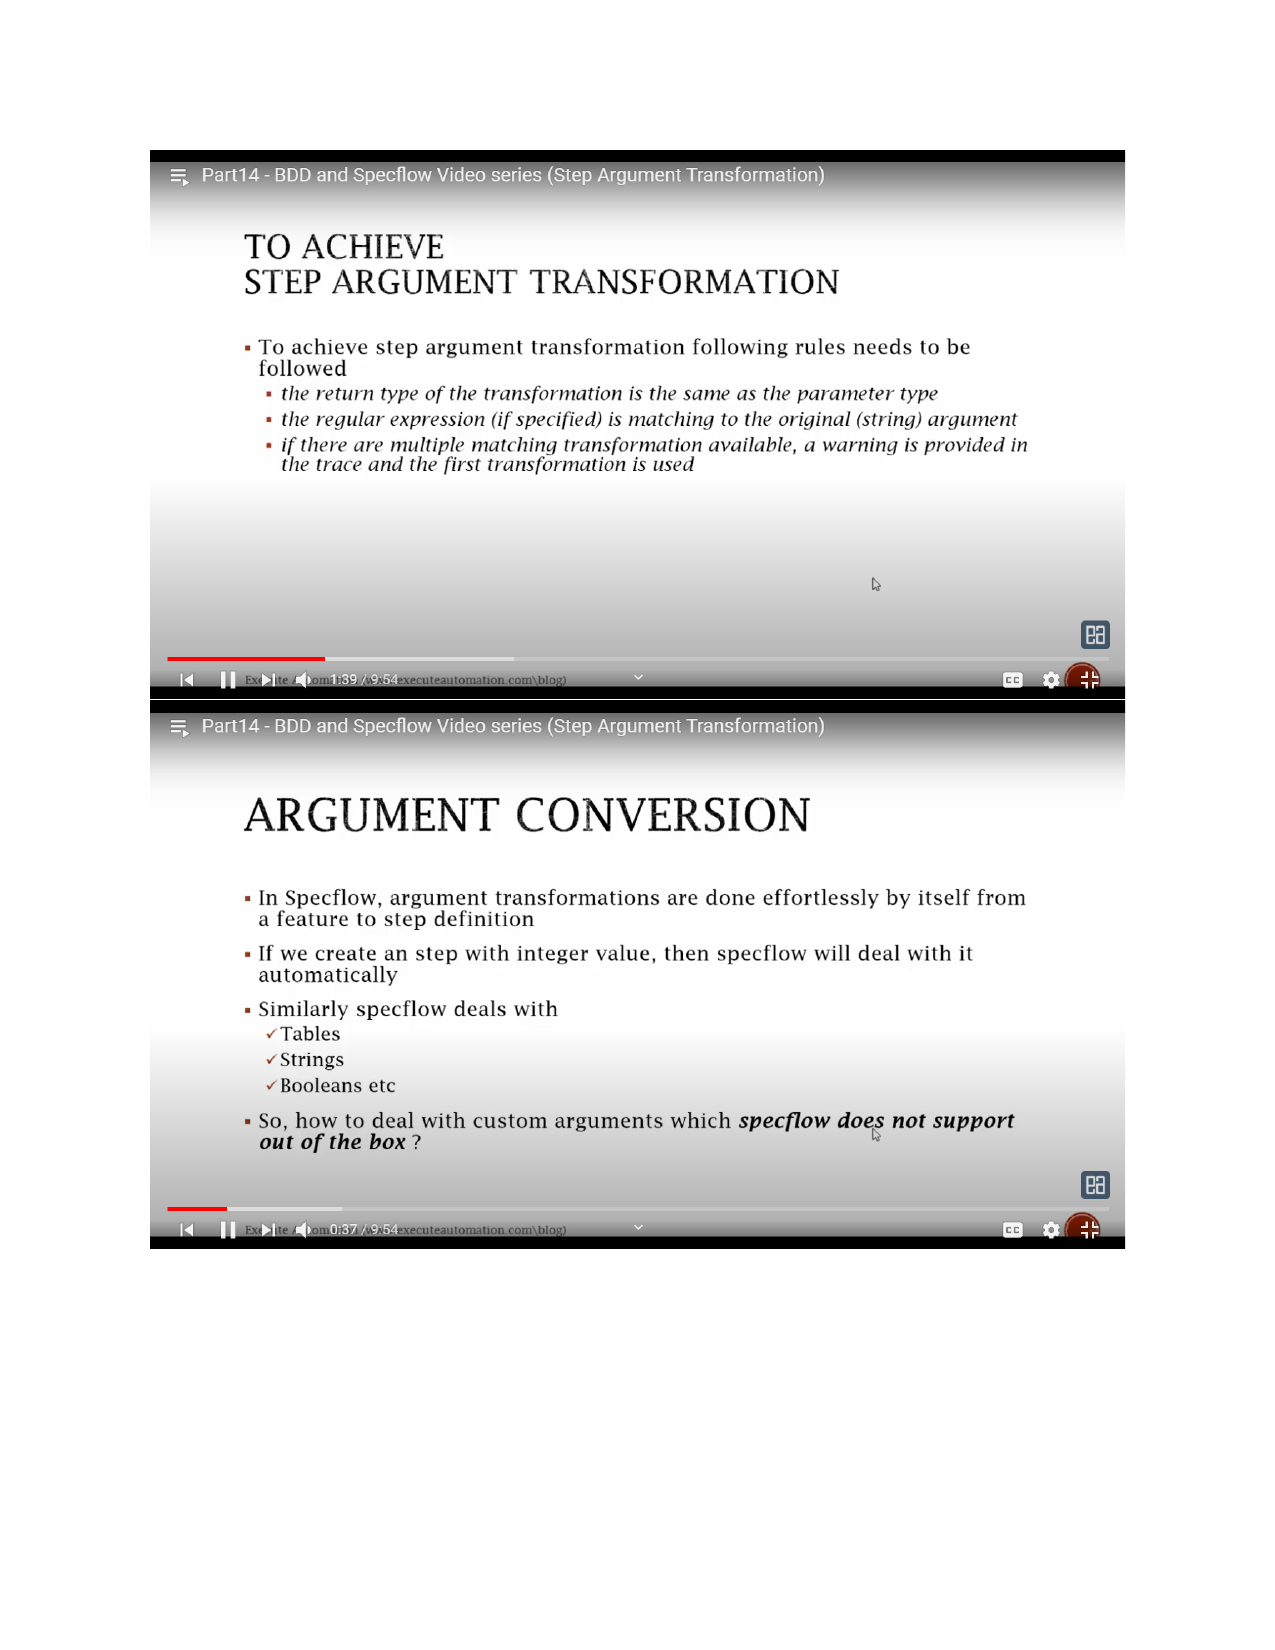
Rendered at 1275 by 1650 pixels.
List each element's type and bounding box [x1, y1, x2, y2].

picture [150, 150, 1125, 699]
picture [150, 700, 1125, 1249]
